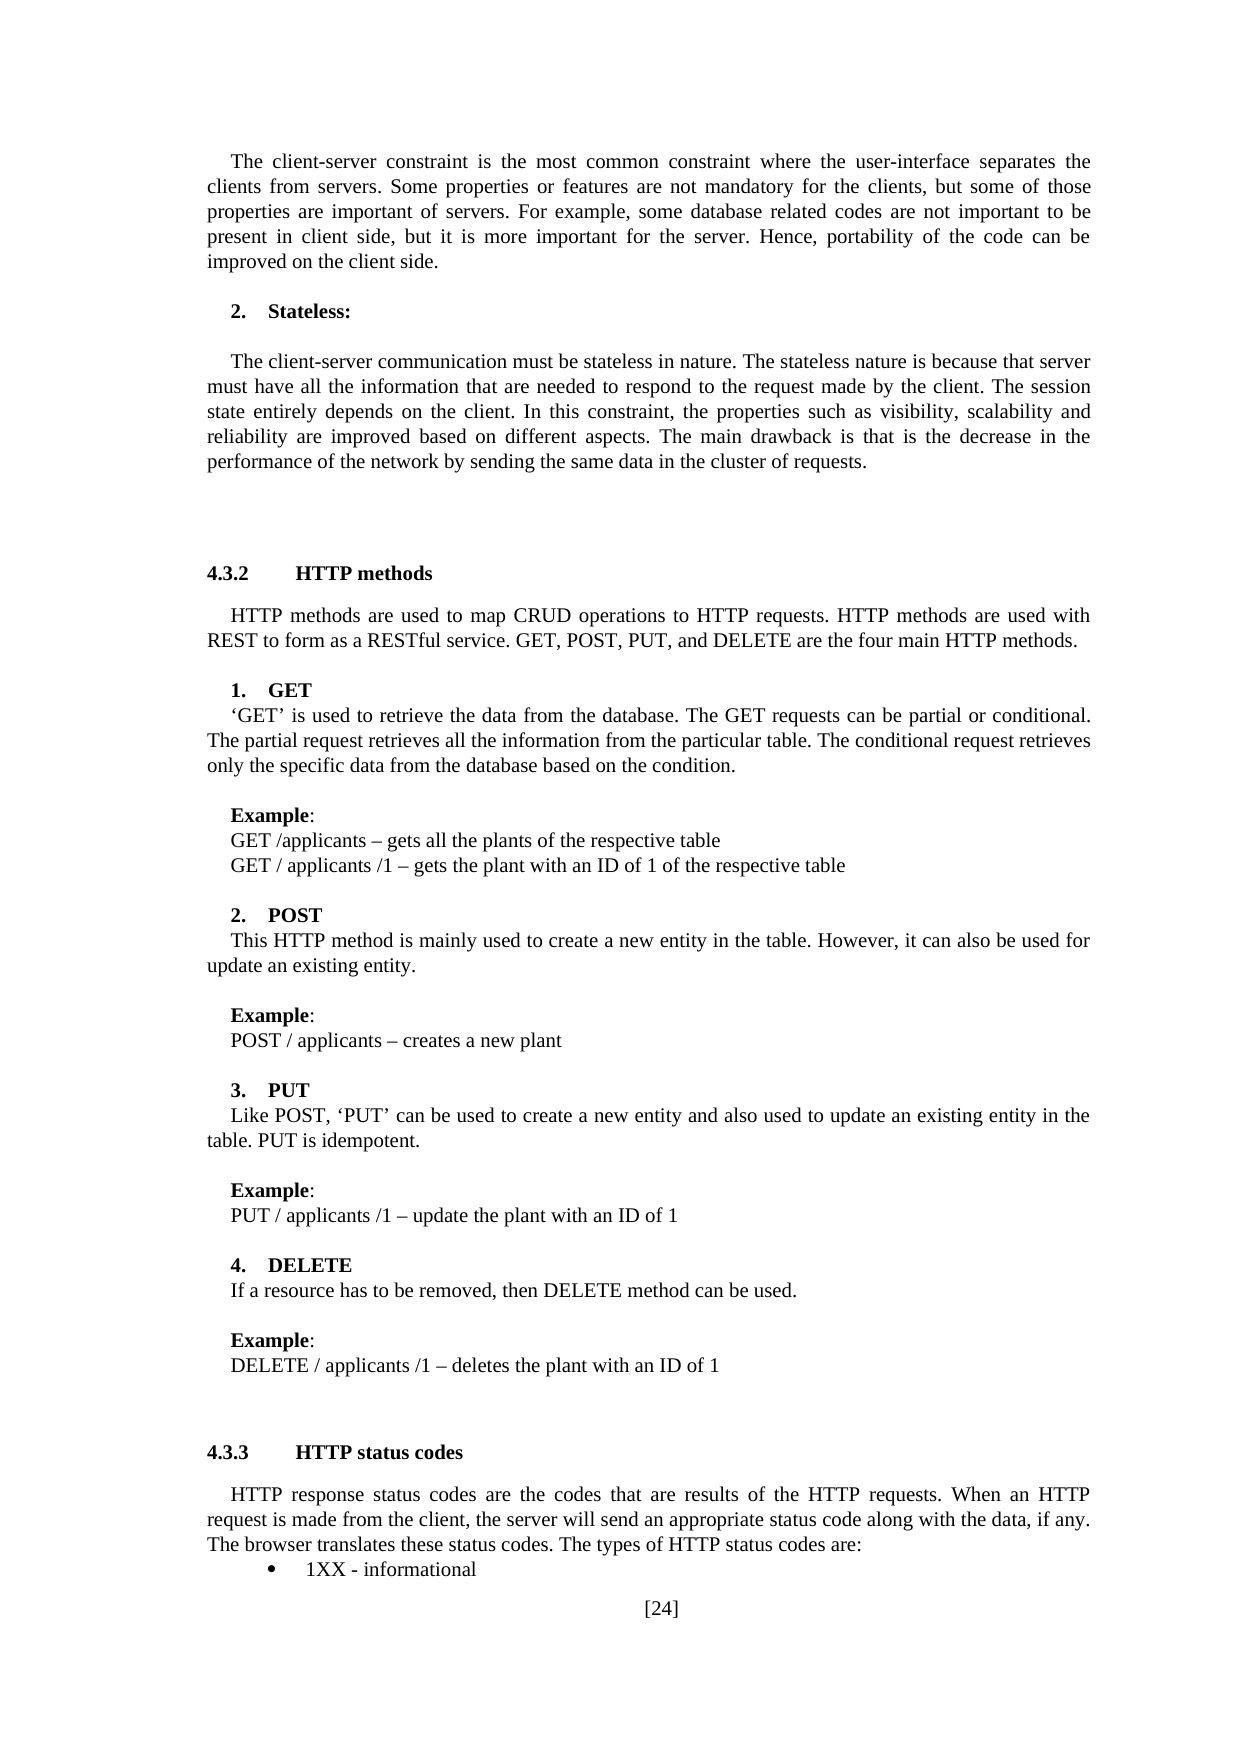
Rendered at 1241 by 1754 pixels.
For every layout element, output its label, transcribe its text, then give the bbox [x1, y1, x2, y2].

subtitle HTTP methods [207, 560, 1092, 585]
text ‘GET’ is used to retrieve the data from the database. The GET requests can be partial or conditional. The partial request retrieves all the information from the particular table. The conditional request retrieves only the specific data from the database based on the condition. [207, 702, 1092, 777]
text Example: [207, 1002, 1092, 1027]
text DELETE / applicants /1 – deletes the plant with an ID of 1 [207, 1352, 1092, 1377]
text Example: [207, 1177, 1092, 1202]
text If a resource has to be removed, then DELETE method can be used. [207, 1277, 1092, 1302]
list GET [230, 677, 1092, 702]
text The client-server constraint is the most common constraint where the user-interface separates the clients from servers. Some properties or features are not mandatory for the clients, but some of those properties are important of servers. For example, some database related codes are not important to be present in client side, but it is more important for the server. Hence, portability of the code can be improved on the client side. [207, 148, 1092, 273]
text Example: [207, 802, 1092, 827]
text GET /applicants – gets all the plants of the respective table [207, 827, 1092, 852]
text PUT / applicants /1 – update the plant with an ID of 1 [207, 1202, 1092, 1227]
text The client-server communication must be stateless in nature. The stateless nature is because that server must have all the information that are needed to respond to the request made by the client. The session state entirely depends on the client. In this constraint, the properties such as visibility, scalability and reliability are improved based on different aspects. The main drawback is that is the decrease in the performance of the network by sending the same data in the cluster of requests. [207, 348, 1092, 473]
list POST [230, 902, 1092, 927]
text This HTTP method is mainly used to create a new entity in the table. However, it can also be used for update an existing entity. [207, 927, 1092, 977]
list Stateless: [230, 298, 1092, 323]
text Like POST, ‘PUT’ can be used to create a new entity and also used to update an existing entity in the table. PUT is idempotent. [207, 1102, 1092, 1152]
list PUT [230, 1077, 1092, 1102]
list DELETE [230, 1252, 1092, 1277]
subtitle HTTP status codes [207, 1439, 1092, 1464]
list 1XX - informational [268, 1556, 1092, 1581]
text Example: [207, 1327, 1092, 1352]
text HTTP methods are used to map CRUD operations to HTTP requests. HTTP methods are used with REST to form as a RESTful service. GET, POST, PUT, and DELETE are the four main HTTP methods. [207, 602, 1092, 652]
text HTTP response status codes are the codes that are results of the HTTP requests. When an HTTP request is made from the client, the server will send an appropriate status code along with the data, if any. The browser translates these status codes. The types of HTTP status codes are: [207, 1481, 1092, 1556]
text POST / applicants – creates a new plant [207, 1027, 1092, 1052]
text GET / applicants /1 – gets the plant with an ID of 1 of the respective table [207, 852, 1092, 877]
